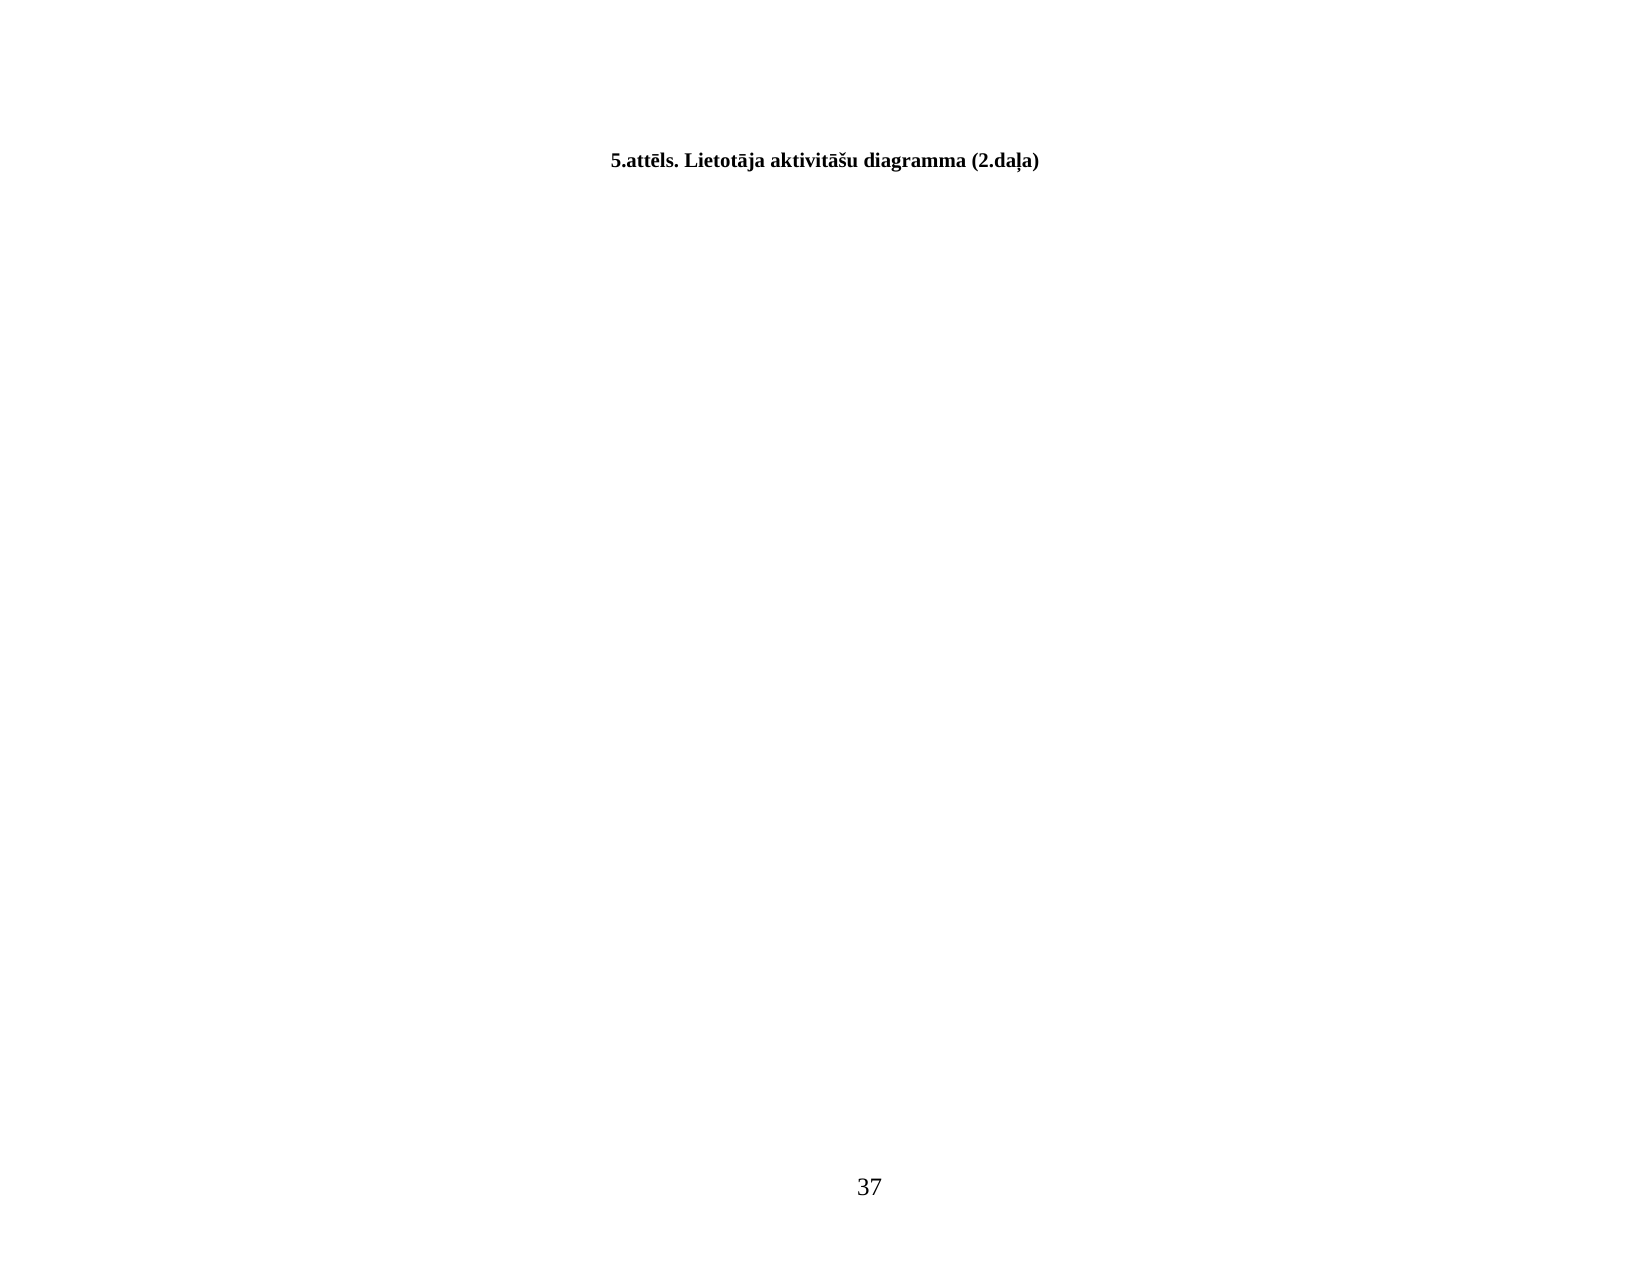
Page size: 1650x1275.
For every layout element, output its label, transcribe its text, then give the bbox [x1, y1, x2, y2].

text 5.attēls. Lietotāja aktivitāšu diagramma (2.daļa) [118, 148, 1532, 172]
